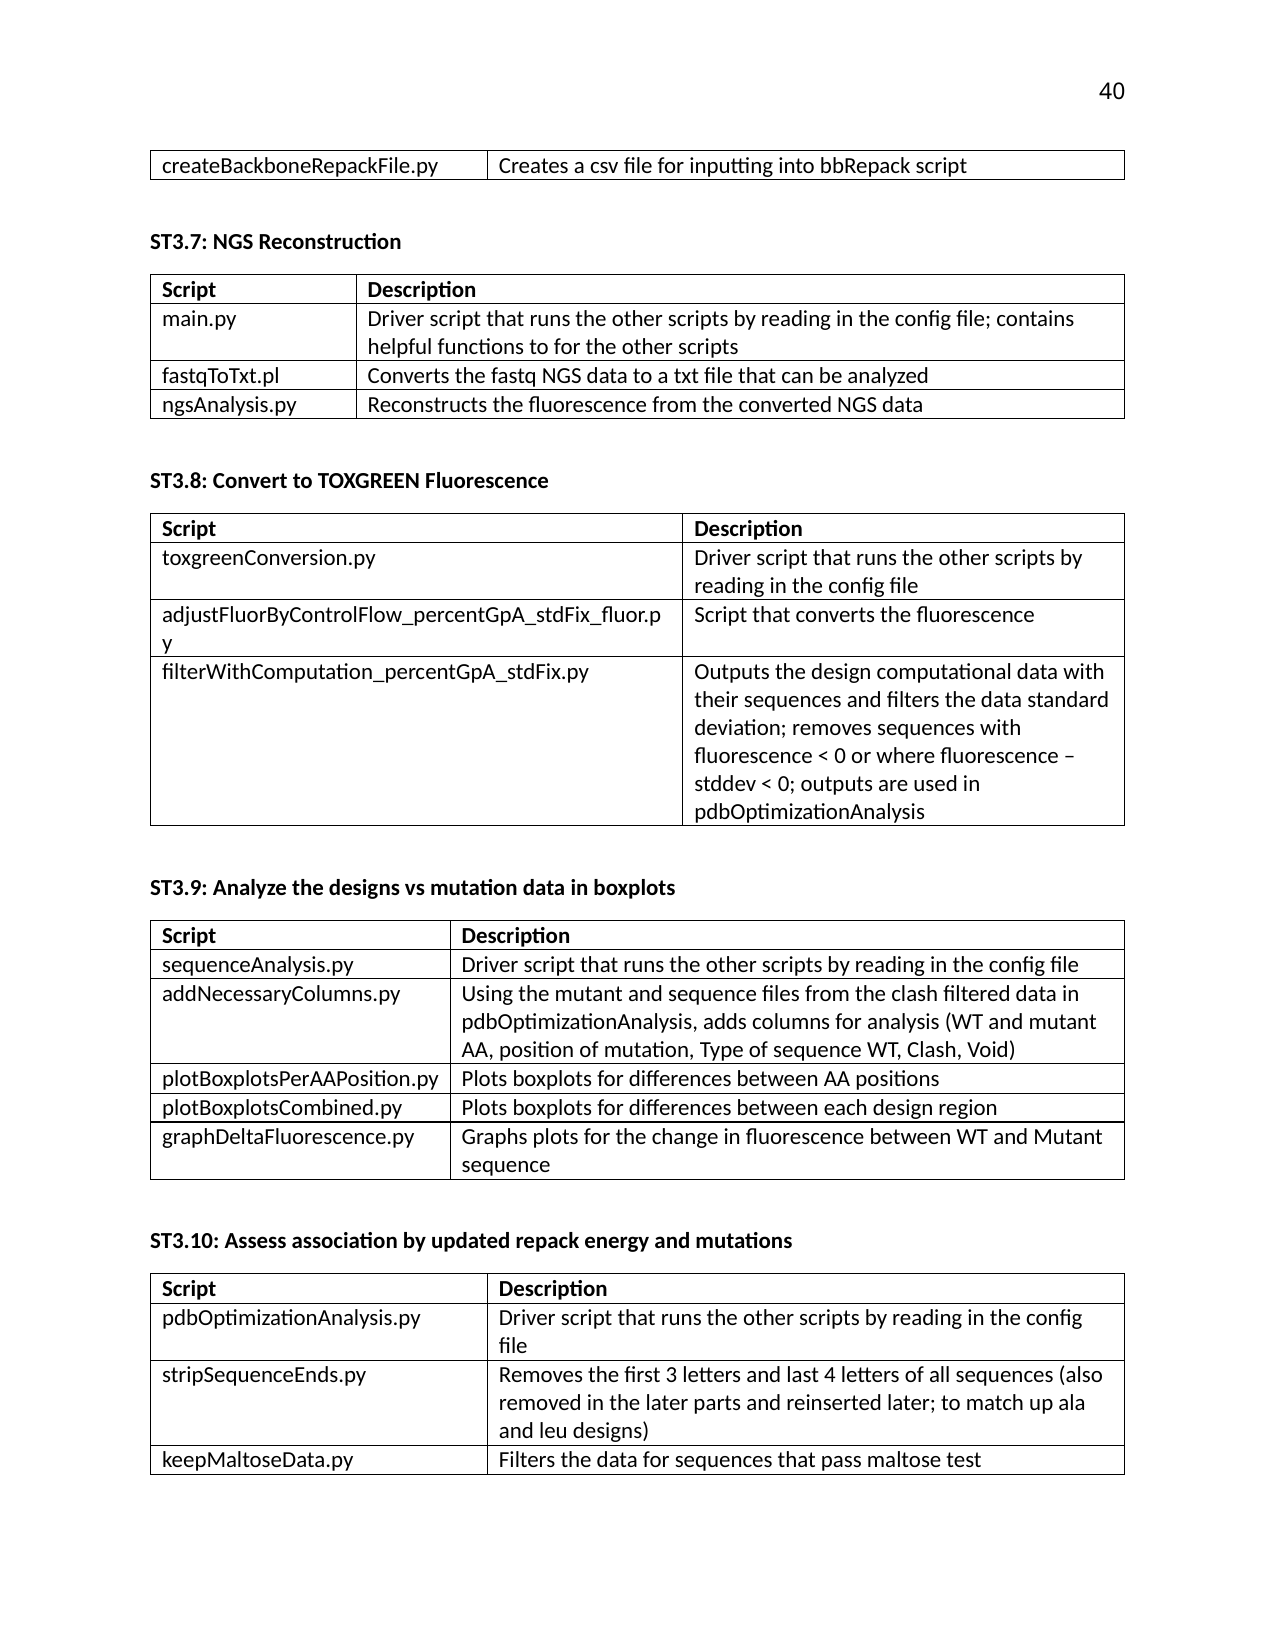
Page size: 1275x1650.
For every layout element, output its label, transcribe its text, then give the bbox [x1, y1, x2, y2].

table_cell Driver script that runs the other scripts by reading in the config file; contains helpful functions to for the other scripts [357, 304, 1124, 360]
table_cell Driver script that runs the other scripts by reading in the config file [451, 950, 1124, 978]
table_cell Script that converts the fluorescence [683, 600, 1124, 656]
text ST3.7: NGS Reconstruction [150, 227, 1125, 255]
table_cell Converts the fastq NGS data to a txt file that can be analyzed [357, 361, 1124, 389]
table_header Script [151, 1274, 487, 1302]
table_cell fastqToTxt.pl [151, 361, 356, 389]
table_header Script [151, 275, 356, 303]
table_cell Removes the first 3 letters and last 4 letters of all sequences (also removed in the later parts and reinserted later; to match up ala and leu designs) [488, 1361, 1124, 1444]
table_cell addNecessaryColumns.py [151, 979, 450, 1063]
table_cell Plots boxplots for differences between AA positions [451, 1064, 1124, 1092]
text ST3.9: Analyze the designs vs mutation data in boxplots [150, 873, 1125, 901]
table_cell Creates a csv file for inputting into bbRepack script [488, 151, 1124, 179]
text ST3.10: Assess association by updated repack energy and mutations [150, 1226, 1125, 1254]
table_cell filterWithComputation_percentGpA_stdFix.py [151, 657, 682, 825]
table_cell Using the mutant and sequence files from the clash filtered data in pdbOptimizationAnalysis, adds columns for analysis (WT and mutant AA, position of mutation, Type of sequence WT, Clash, Void) [451, 979, 1124, 1063]
table_header Description [488, 1274, 1124, 1302]
table_cell Driver script that runs the other scripts by reading in the config file [683, 543, 1124, 599]
table_cell plotBoxplotsCombined.py [151, 1094, 450, 1121]
table_cell Filters the data for sequences that pass maltose test [488, 1446, 1124, 1474]
table_cell Outputs the design computational data with their sequences and filters the data standard deviation; removes sequences with fluorescence < 0 or where fluorescence – stddev < 0; outputs are used in pdbOptimizationAnalysis [683, 657, 1124, 825]
table_header Script [151, 514, 682, 542]
table_cell sequenceAnalysis.py [151, 950, 450, 978]
table_cell Graphs plots for the change in fluorescence between WT and Mutant sequence [451, 1123, 1124, 1178]
table_cell pdbOptimizationAnalysis.py [151, 1304, 487, 1359]
table_cell adjustFluorByControlFlow_percentGpA_stdFix_fluor.py [151, 600, 682, 656]
table_cell graphDeltaFluorescence.py [151, 1123, 450, 1178]
table_header Description [683, 514, 1124, 542]
table_cell stripSequenceEnds.py [151, 1361, 487, 1444]
table_cell createBackboneRepackFile.py [151, 151, 487, 179]
table_cell Driver script that runs the other scripts by reading in the config file [488, 1304, 1124, 1359]
table_cell main.py [151, 304, 356, 360]
table_cell Plots boxplots for differences between each design region [451, 1094, 1124, 1121]
table_cell toxgreenConversion.py [151, 543, 682, 599]
table_header Description [357, 275, 1124, 303]
text ST3.8: Convert to TOXGREEN Fluorescence [150, 466, 1125, 494]
table_cell ngsAnalysis.py [151, 390, 356, 418]
table_header Description [451, 921, 1124, 949]
table_cell keepMaltoseData.py [151, 1446, 487, 1474]
table_header Script [151, 921, 450, 949]
table_cell Reconstructs the fluorescence from the converted NGS data [357, 390, 1124, 418]
table_cell plotBoxplotsPerAAPosition.py [151, 1064, 450, 1092]
